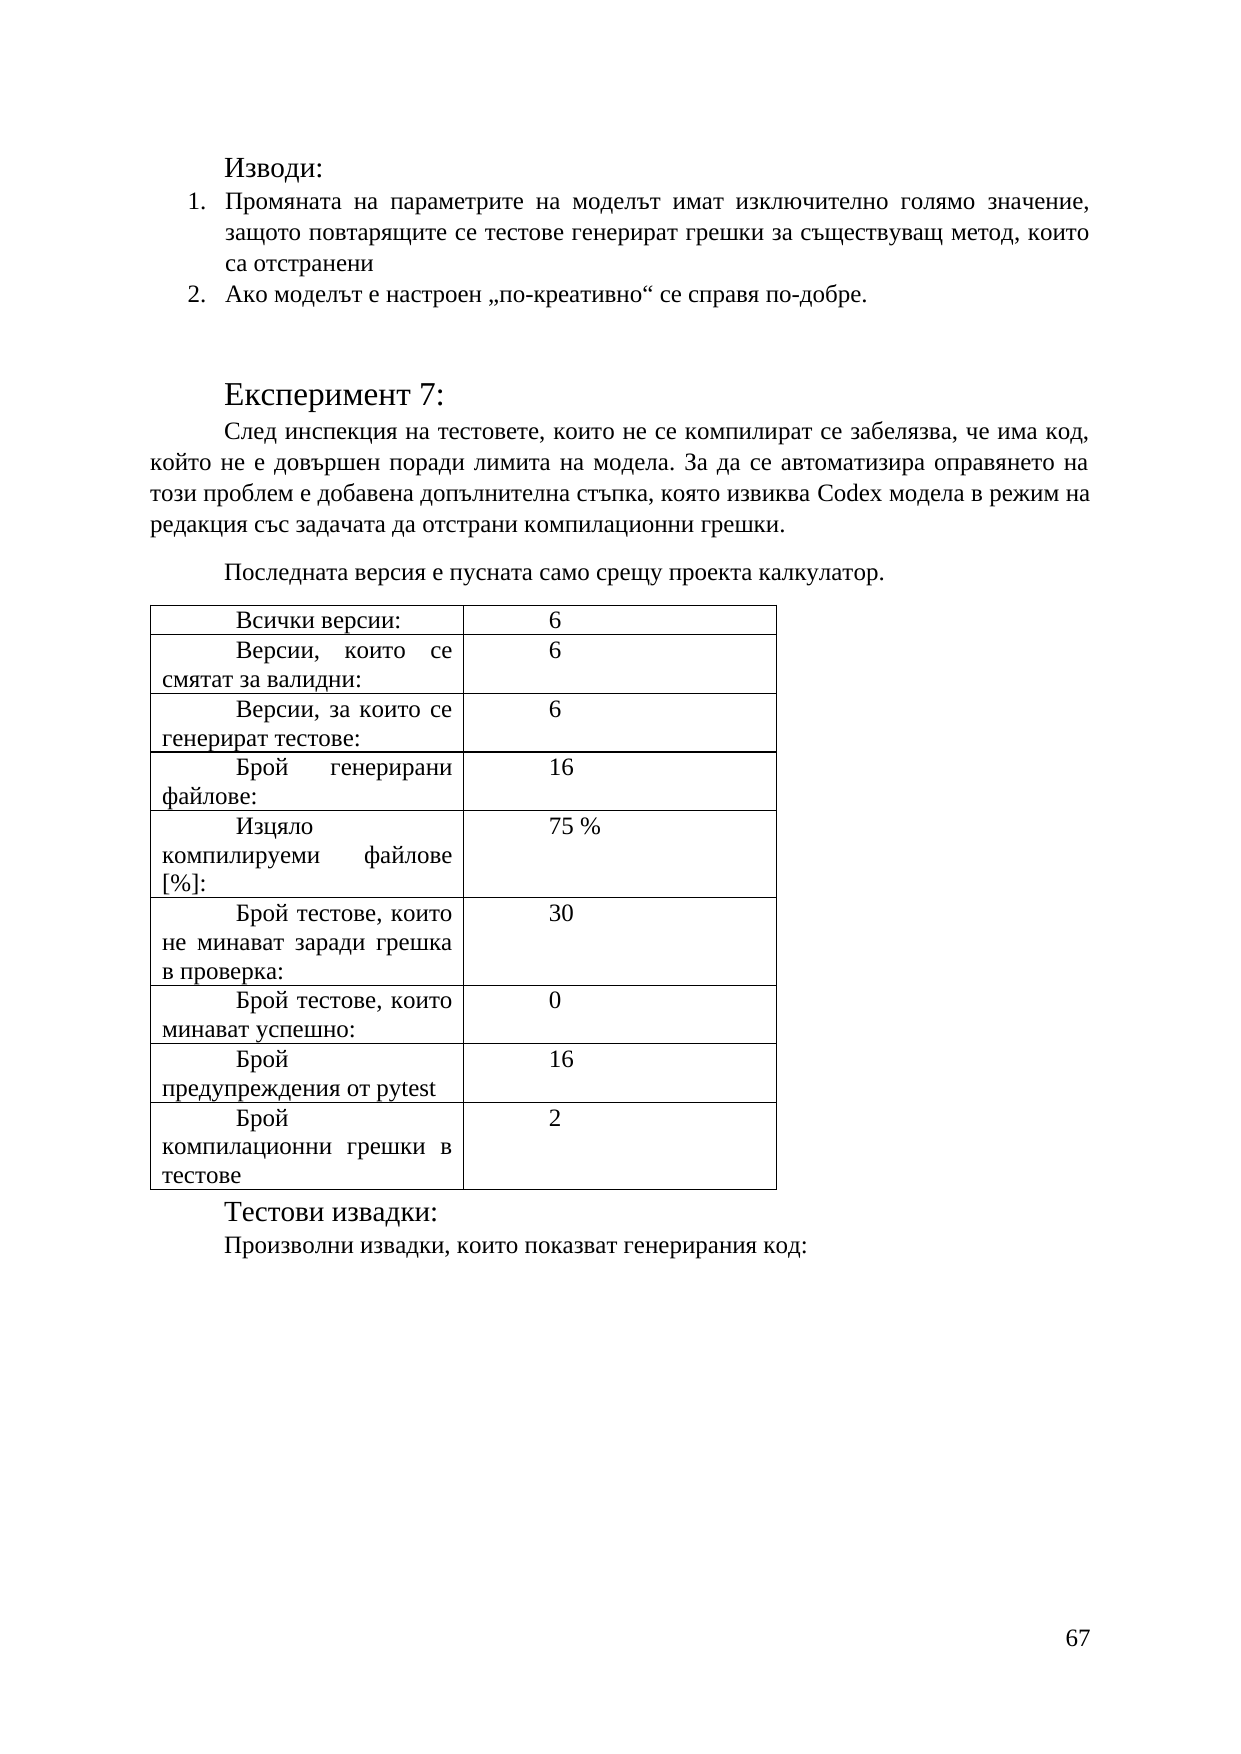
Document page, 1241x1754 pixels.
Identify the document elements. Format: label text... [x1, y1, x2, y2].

table_cell 16 [464, 753, 776, 810]
text Произволни извадки, които показват генерирания код: [150, 1230, 1090, 1259]
table_cell Изцяло компилируеми файлове [%]: [151, 811, 463, 897]
table_cell Версии, за които се генерират тестове: [151, 694, 463, 751]
table_cell Брой тестове, които минават успешно: [151, 986, 463, 1043]
table_cell 6 [464, 694, 776, 751]
table_cell Брой компилационни грешки в тестове [151, 1103, 463, 1189]
table_cell Версии, които се смятат за валидни: [151, 635, 463, 693]
table_cell 30 [464, 898, 776, 984]
list Ако моделът е настроен „по-креативно“ се справя по-добре. [187, 279, 1090, 308]
list Промяната на параметрите на моделът имат изключително голямо значение, защото повтарящите се тестове генерират грешки за съществуващ метод, които са отстранени [187, 186, 1090, 277]
table_cell Брой тестове, които не минават заради грешка в проверка: [151, 898, 463, 984]
text Последната версия е пусната само срещу проекта калкулатор. [150, 557, 1090, 586]
table_header Всички версии: [151, 606, 463, 634]
subtitle Експеримент 7: [150, 375, 1090, 413]
table_cell 16 [464, 1044, 776, 1102]
subtitle Изводи: [150, 150, 1090, 183]
table_cell Брой предупреждения от pytest [151, 1044, 463, 1102]
table_cell 6 [464, 635, 776, 693]
table_cell 75 % [464, 811, 776, 897]
table_cell 0 [464, 986, 776, 1043]
subtitle Тестови извадки: [150, 1194, 1090, 1228]
table_cell Брой генерирани файлове: [151, 753, 463, 810]
table_cell 2 [464, 1103, 776, 1189]
table_header 6 [464, 606, 776, 634]
text След инспекция на тестовете, които не се компилират се забелязва, че има код, който не е довършен поради лимита на модела. За да се автоматизира оправянето на този проблем е добавена допълнителна стъпка, която извиква Codex модела в режим на редакция със задачата да отстрани компилационни грешки. [150, 416, 1090, 538]
